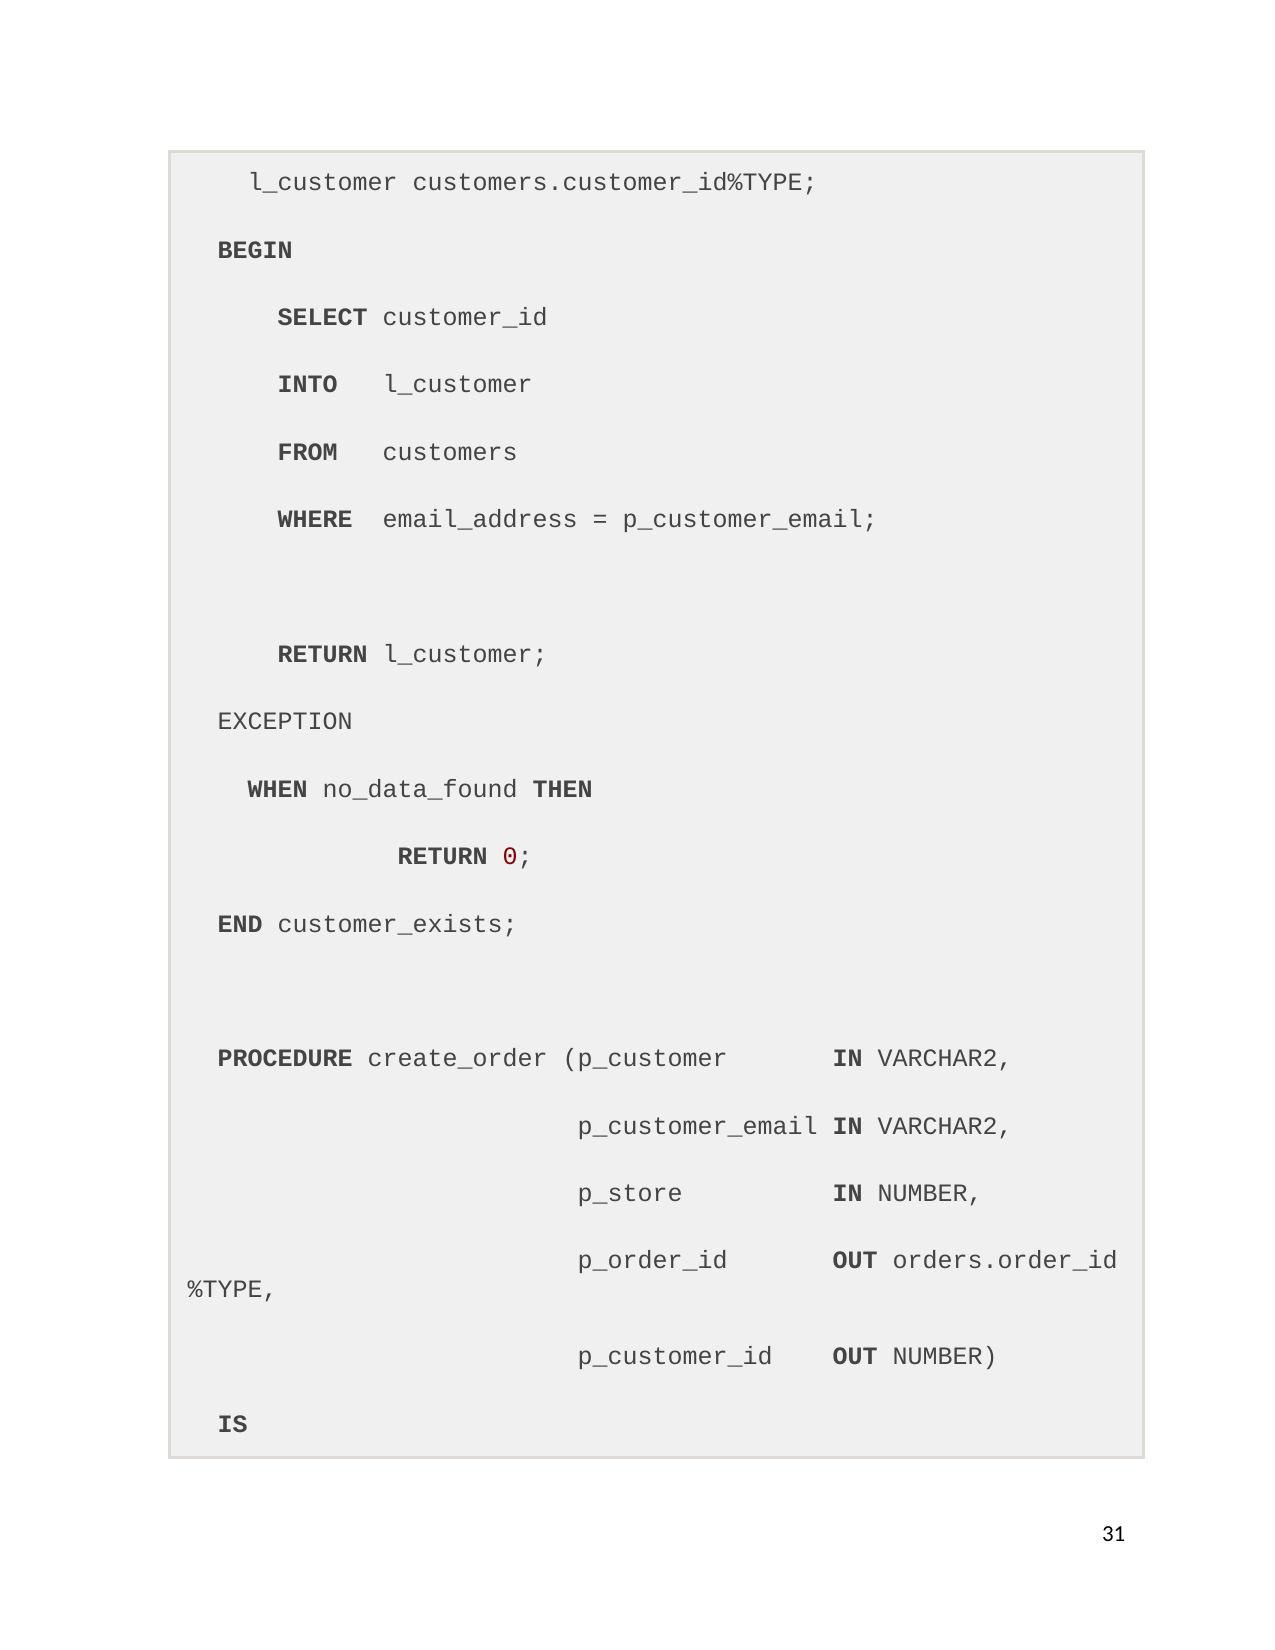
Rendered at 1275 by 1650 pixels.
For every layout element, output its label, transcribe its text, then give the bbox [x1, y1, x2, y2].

text p_order_id OUT orders.order_id%TYPE, [171, 1228, 1142, 1305]
text EXCEPTION [171, 689, 1142, 737]
text l_customer customers.customer_id%TYPE; [171, 153, 1142, 198]
text END customer_exists; [171, 891, 1142, 939]
text RETURN l_customer; [171, 622, 1142, 670]
text FROM customers [171, 419, 1142, 468]
text RETURN 0; [171, 824, 1142, 872]
text WHEN no_data_found THEN [171, 757, 1142, 805]
text p_customer_email IN VARCHAR2, [171, 1093, 1142, 1142]
text p_customer_id OUT NUMBER) [171, 1324, 1142, 1372]
text WHERE email_address = p_customer_email; [171, 487, 1142, 535]
text p_store IN NUMBER, [171, 1161, 1142, 1209]
text PROCEDURE create_order (p_customer IN VARCHAR2, [171, 1026, 1142, 1074]
text IS [171, 1391, 1142, 1456]
text BEGIN [171, 217, 1142, 266]
text SELECT customer_id [171, 285, 1142, 333]
text INTO l_customer [171, 352, 1142, 400]
